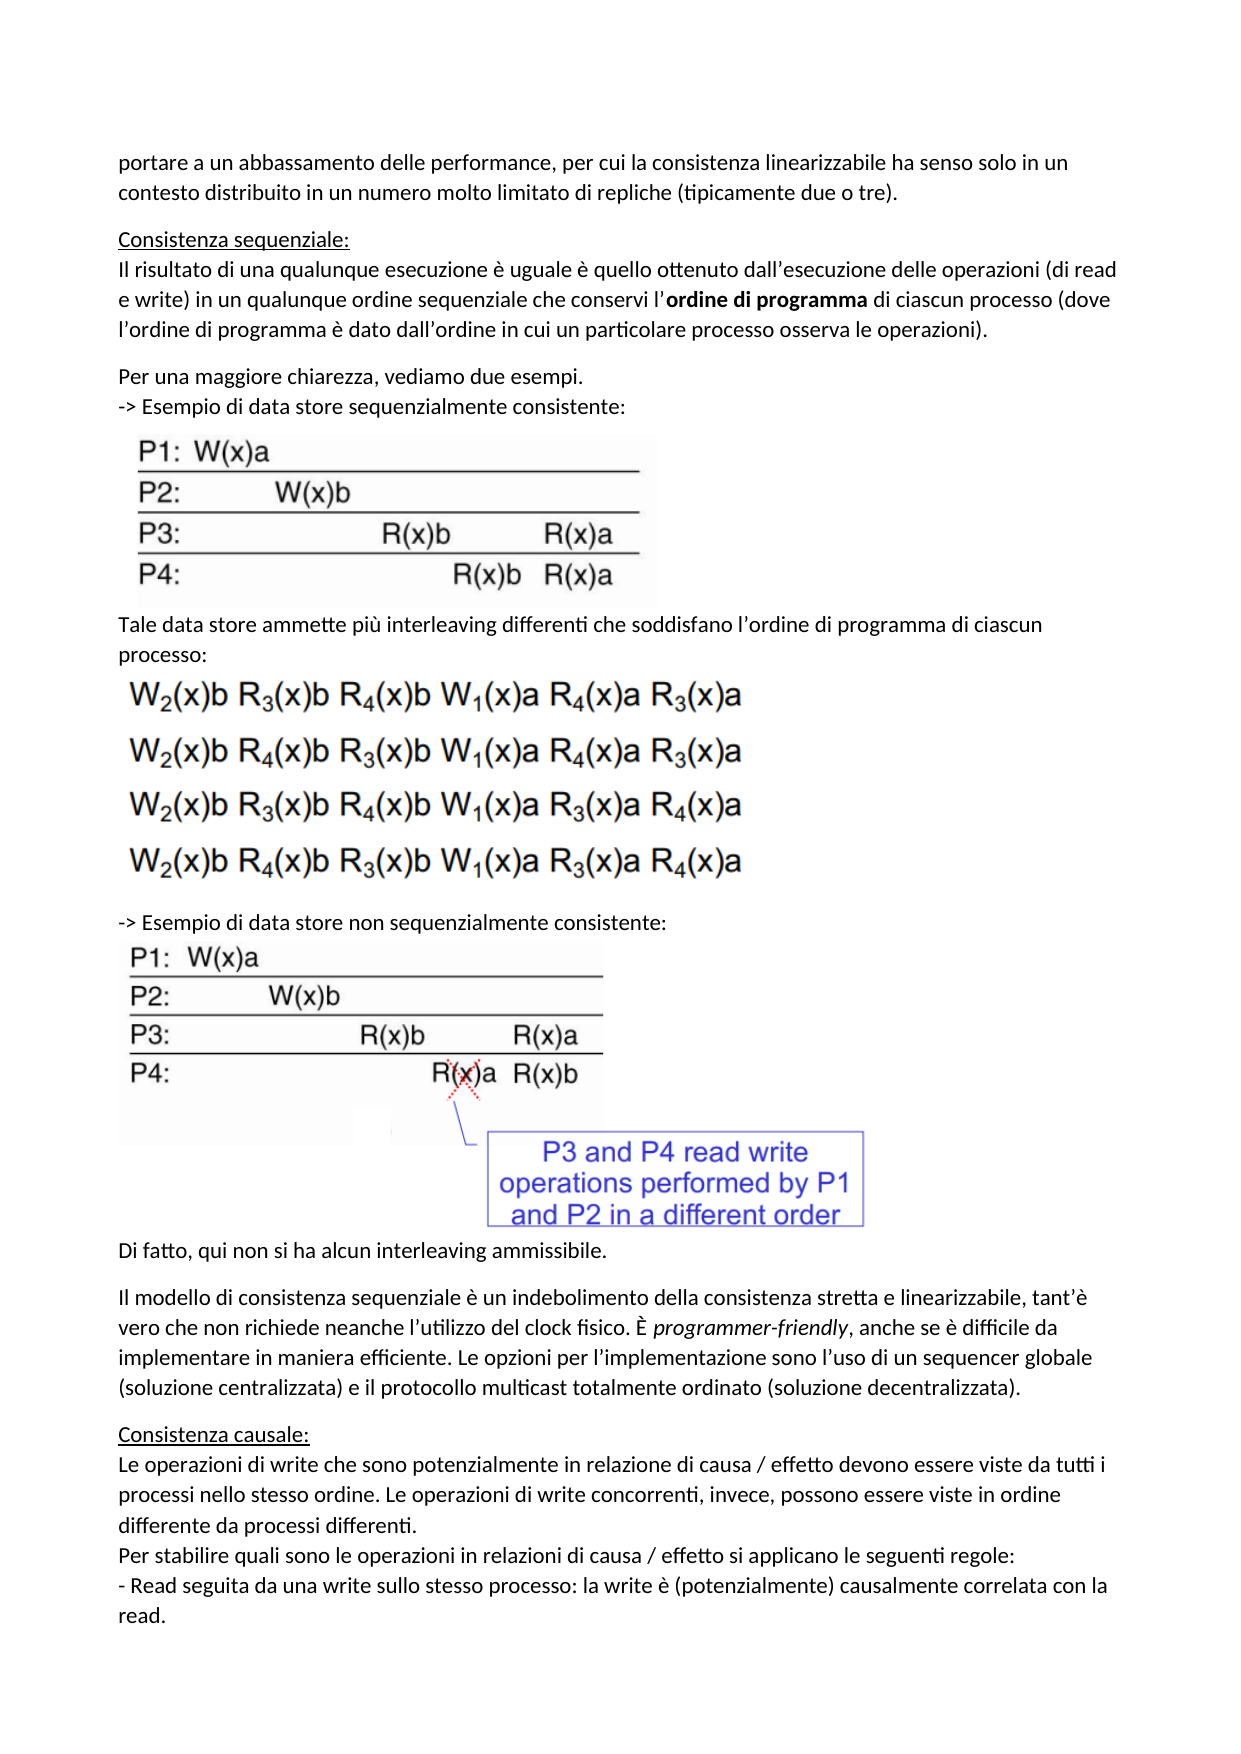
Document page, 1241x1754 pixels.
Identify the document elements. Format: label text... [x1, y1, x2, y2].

picture [118, 422, 657, 608]
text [118, 148, 1122, 206]
text Il modello di consistenza sequenziale è un indebolimento della consistenza stretta e linearizzabile, tant’è vero che non richiede neanche l’utilizzo del clock fisico. È programmer-friendly, anche se è difficile da implementare in maniera efficiente. Le opzioni per l’implementazione sono l’uso di un sequencer globale (soluzione centralizzata) e il protocollo multicast totalmente ordinato (soluzione decentralizzata). [118, 1283, 1122, 1401]
text Consistenza sequenziale: Il risultato di una qualunque esecuzione è uguale è quello ottenuto dall’esecuzione delle operazioni (di read e write) in un qualunque ordine sequenziale che conservi l’ordine di programma di ciascun processo (dove l’ordine di programma è dato dall’ordine in cui un particolare processo osserva le operazioni). [118, 225, 1122, 343]
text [118, 1420, 1122, 1629]
picture [118, 938, 874, 1234]
picture [118, 670, 752, 890]
